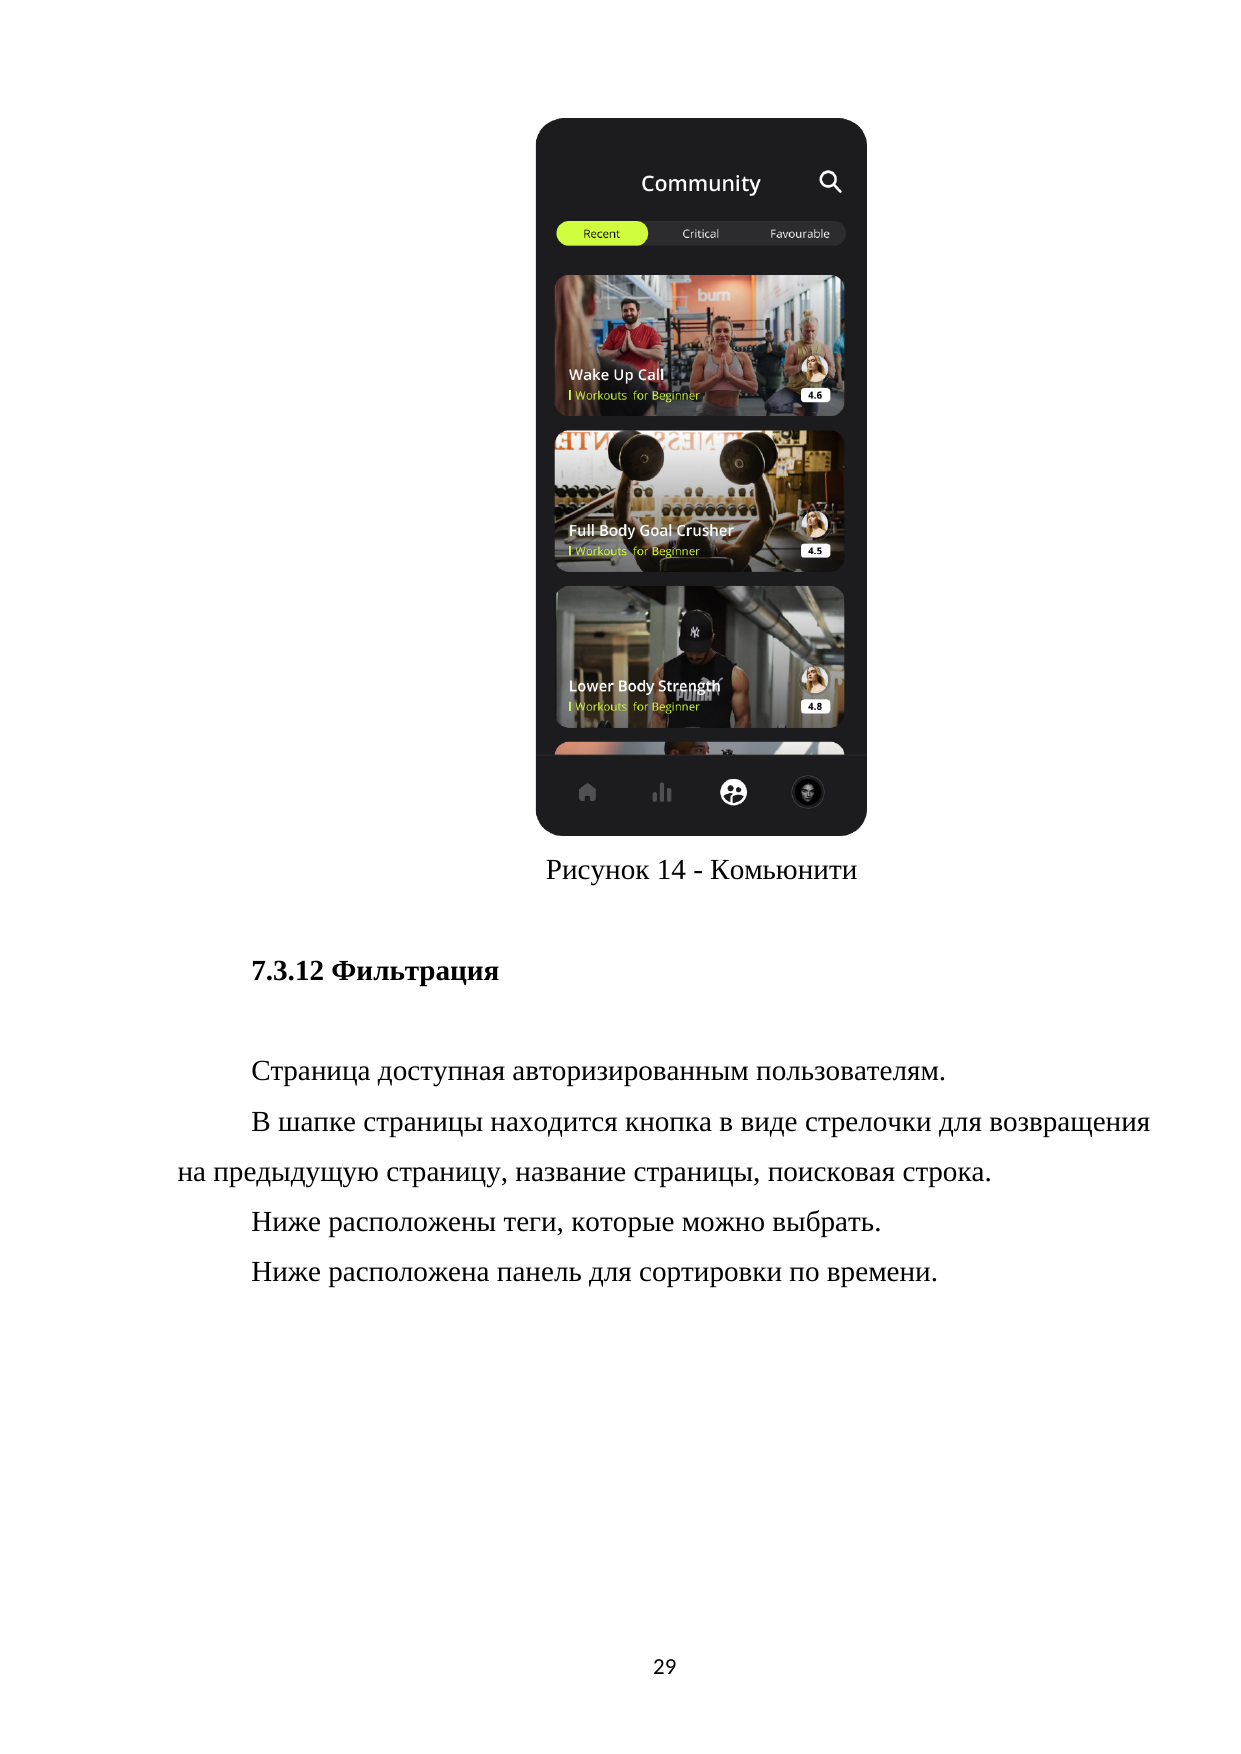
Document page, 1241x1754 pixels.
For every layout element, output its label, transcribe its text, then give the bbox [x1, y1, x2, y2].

text Ниже расположена панель для сортировки по времени. [177, 1254, 1152, 1288]
text Рисунок 14 - Комьюнити [177, 852, 1152, 886]
text Ниже расположены теги, которые можно выбрать. [177, 1204, 1152, 1238]
text Фильтрация [215, 953, 1152, 986]
text В шапке страницы находится кнопка в виде стрелочки для возвращения на предыдущую страницу, название страницы, поисковая строка. [177, 1104, 1152, 1187]
text Страница доступная авторизированным пользователям. [177, 1053, 1152, 1087]
picture [535, 118, 867, 836]
